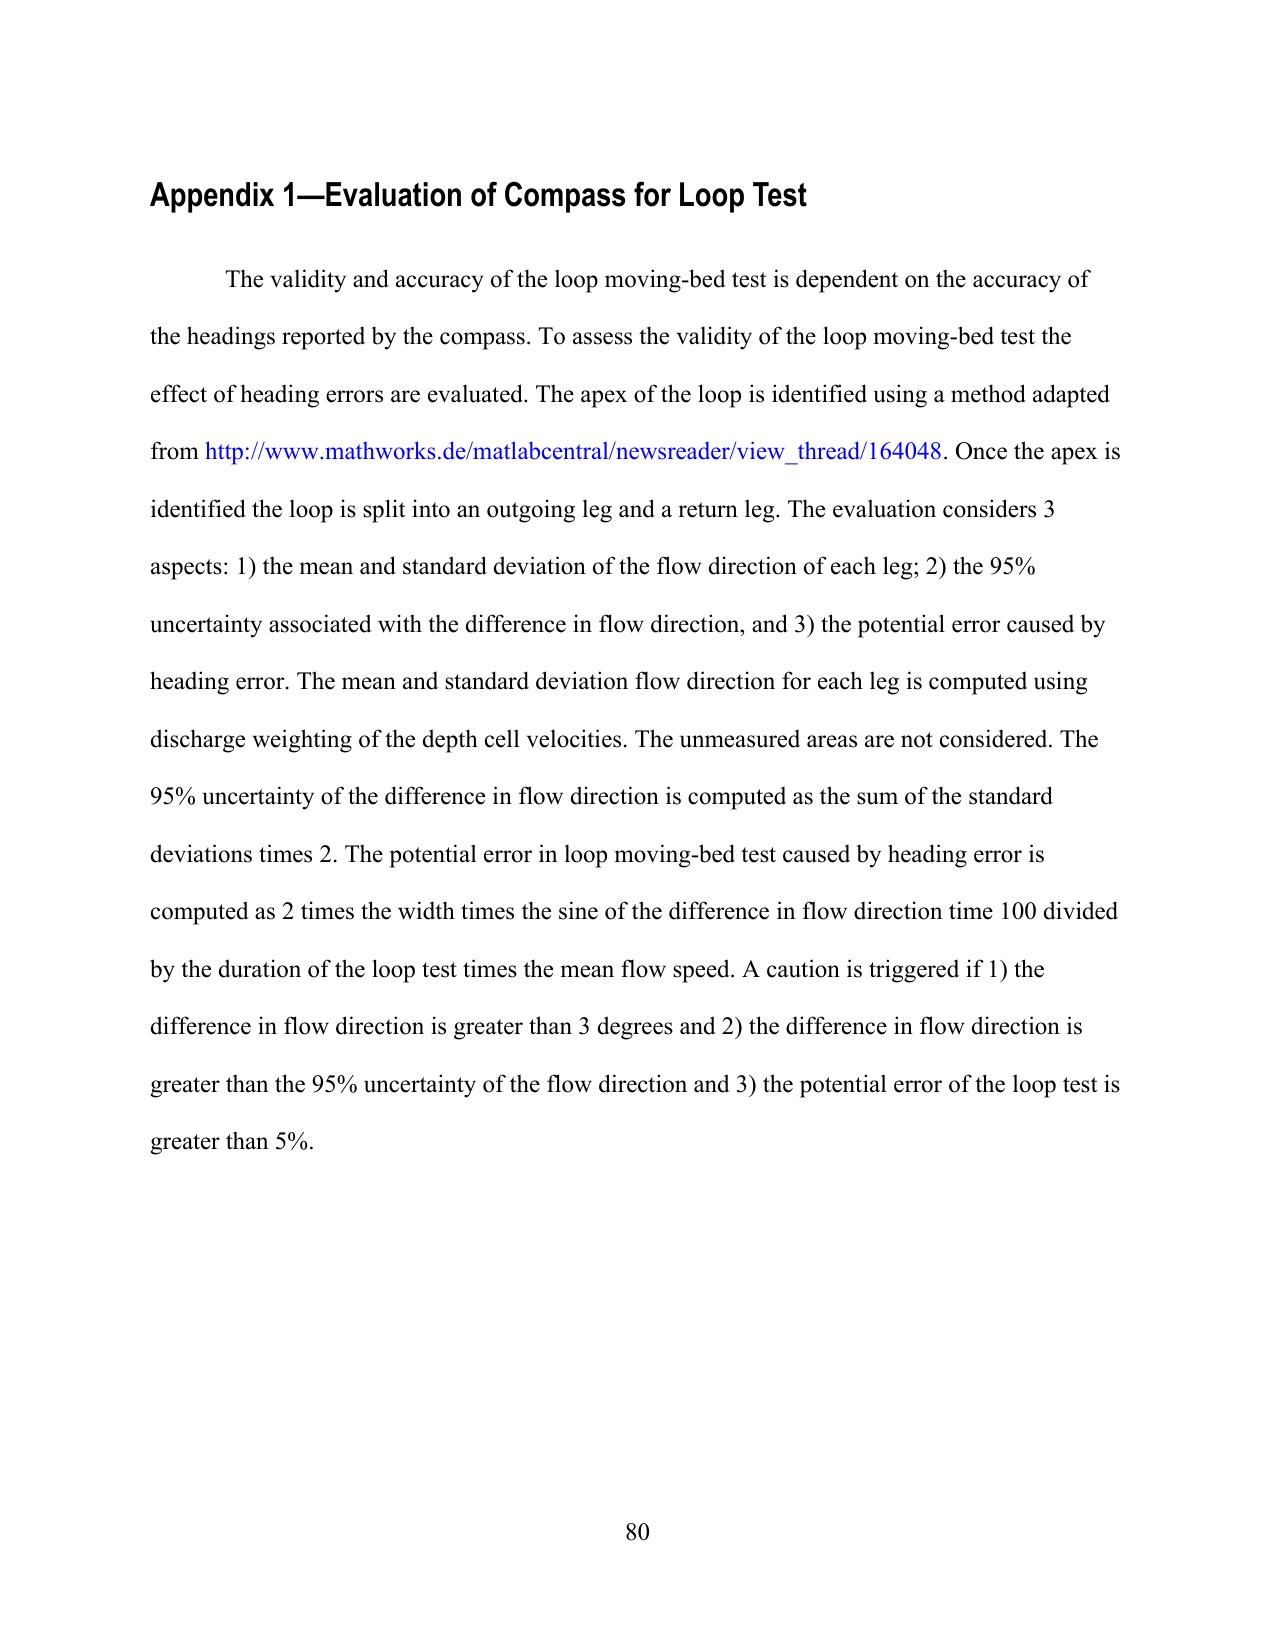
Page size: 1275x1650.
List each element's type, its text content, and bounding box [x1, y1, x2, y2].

subtitle Appendix 1—Evaluation of Compass for Loop Test [150, 175, 1125, 213]
text The validity and accuracy of the loop moving-bed test is dependent on the accuracy of the headings reported by the compass. To assess the validity of the loop moving-bed test the effect of heading errors are evaluated. The apex of the loop is identified using a method adapted from http://www.mathworks.de/matlabcentral/newsreader/view_thread/164048. Once the apex is identified the loop is split into an outgoing leg and a return leg. The evaluation considers 3 aspects: 1) the mean and standard deviation of the flow direction of each leg; 2) the 95% uncertainty associated with the difference in flow direction, and 3) the potential error caused by heading error. The mean and standard deviation flow direction for each leg is computed using discharge weighting of the depth cell velocities. The unmeasured areas are not considered. The 95% uncertainty of the difference in flow direction is computed as the sum of the standard deviations times 2. The potential error in loop moving-bed test caused by heading error is computed as 2 times the width times the sine of the difference in flow direction time 100 divided by the duration of the loop test times the mean flow speed. A caution is triggered if 1) the difference in flow direction is greater than 3 degrees and 2) the difference in flow direction is greater than the 95% uncertainty of the flow direction and 3) the potential error of the loop test is greater than 5%. [150, 264, 1125, 1155]
